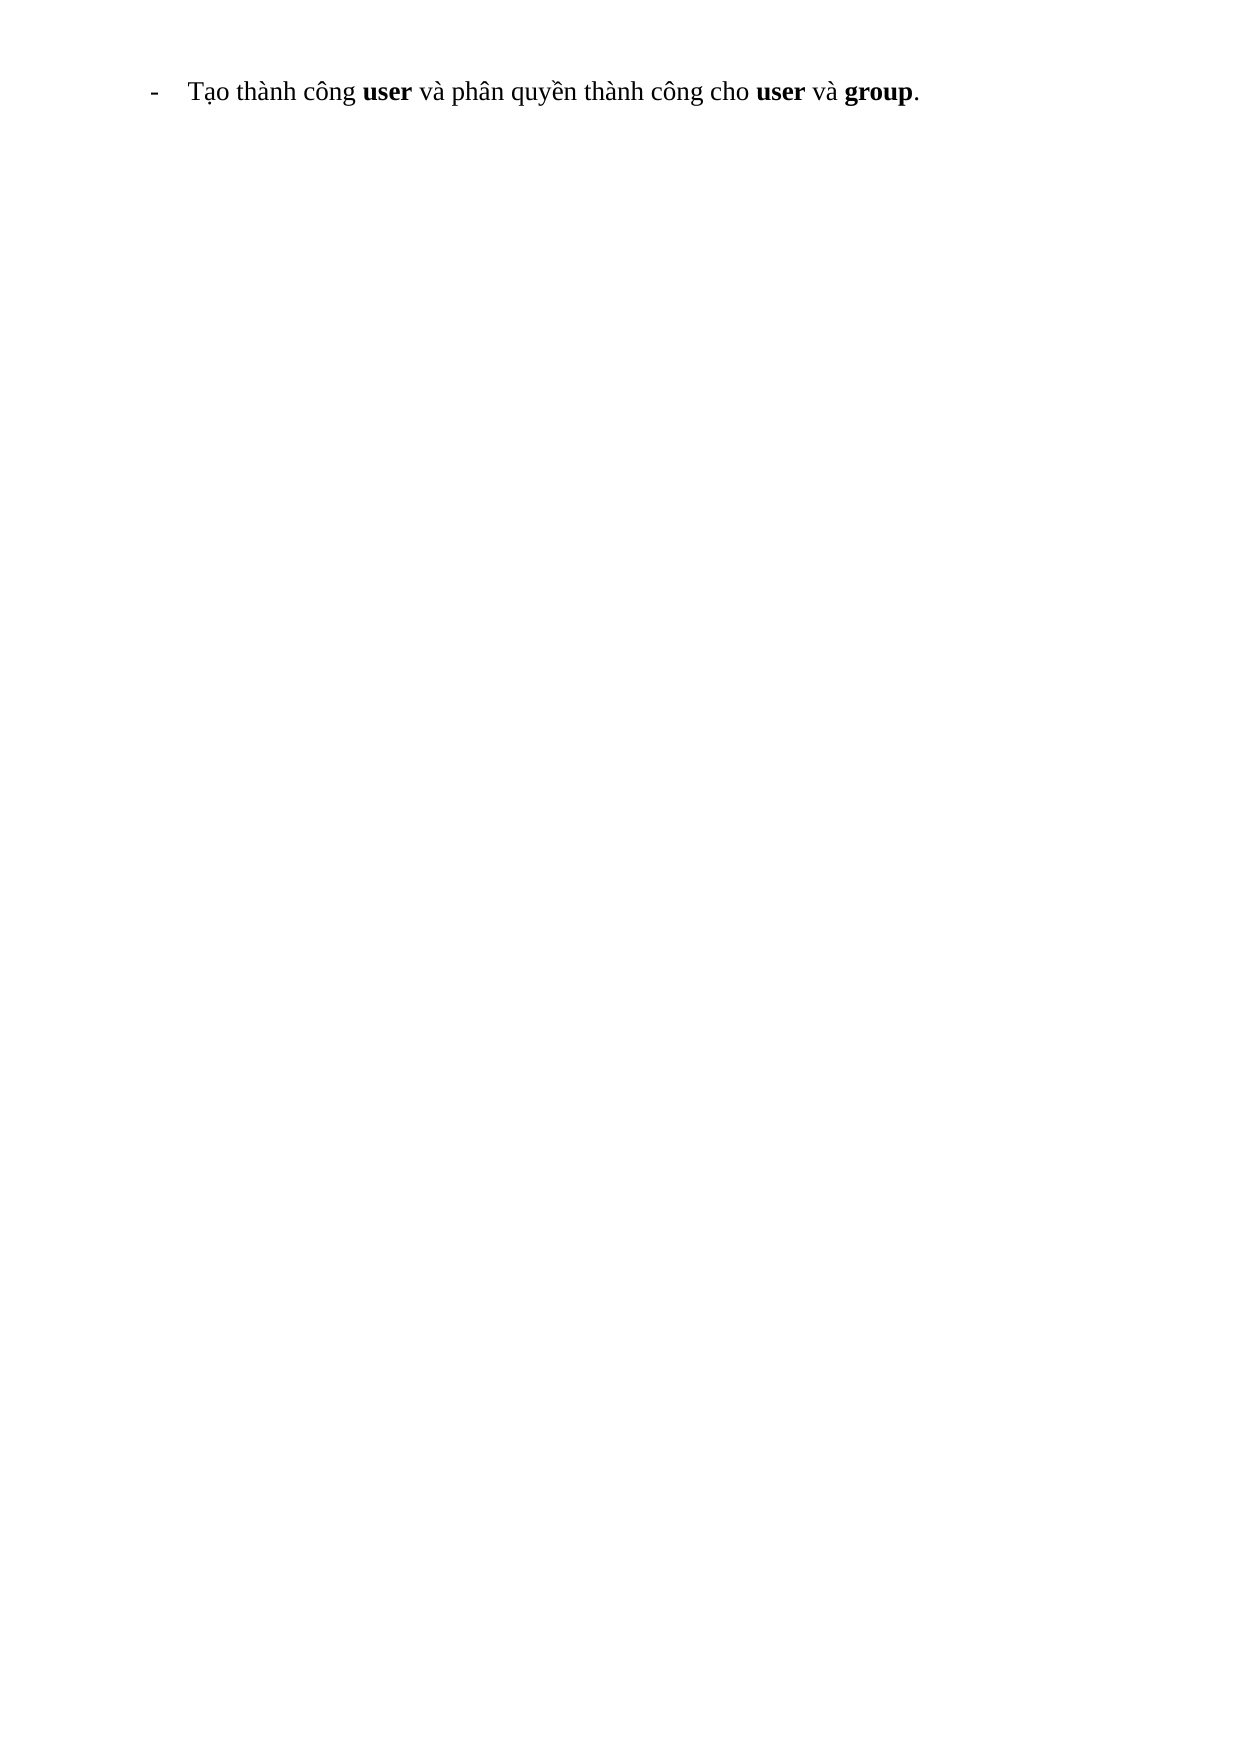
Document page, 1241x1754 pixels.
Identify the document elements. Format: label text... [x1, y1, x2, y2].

list Tạo thành công user và phân quyền thành công cho user và group. [150, 75, 1165, 106]
